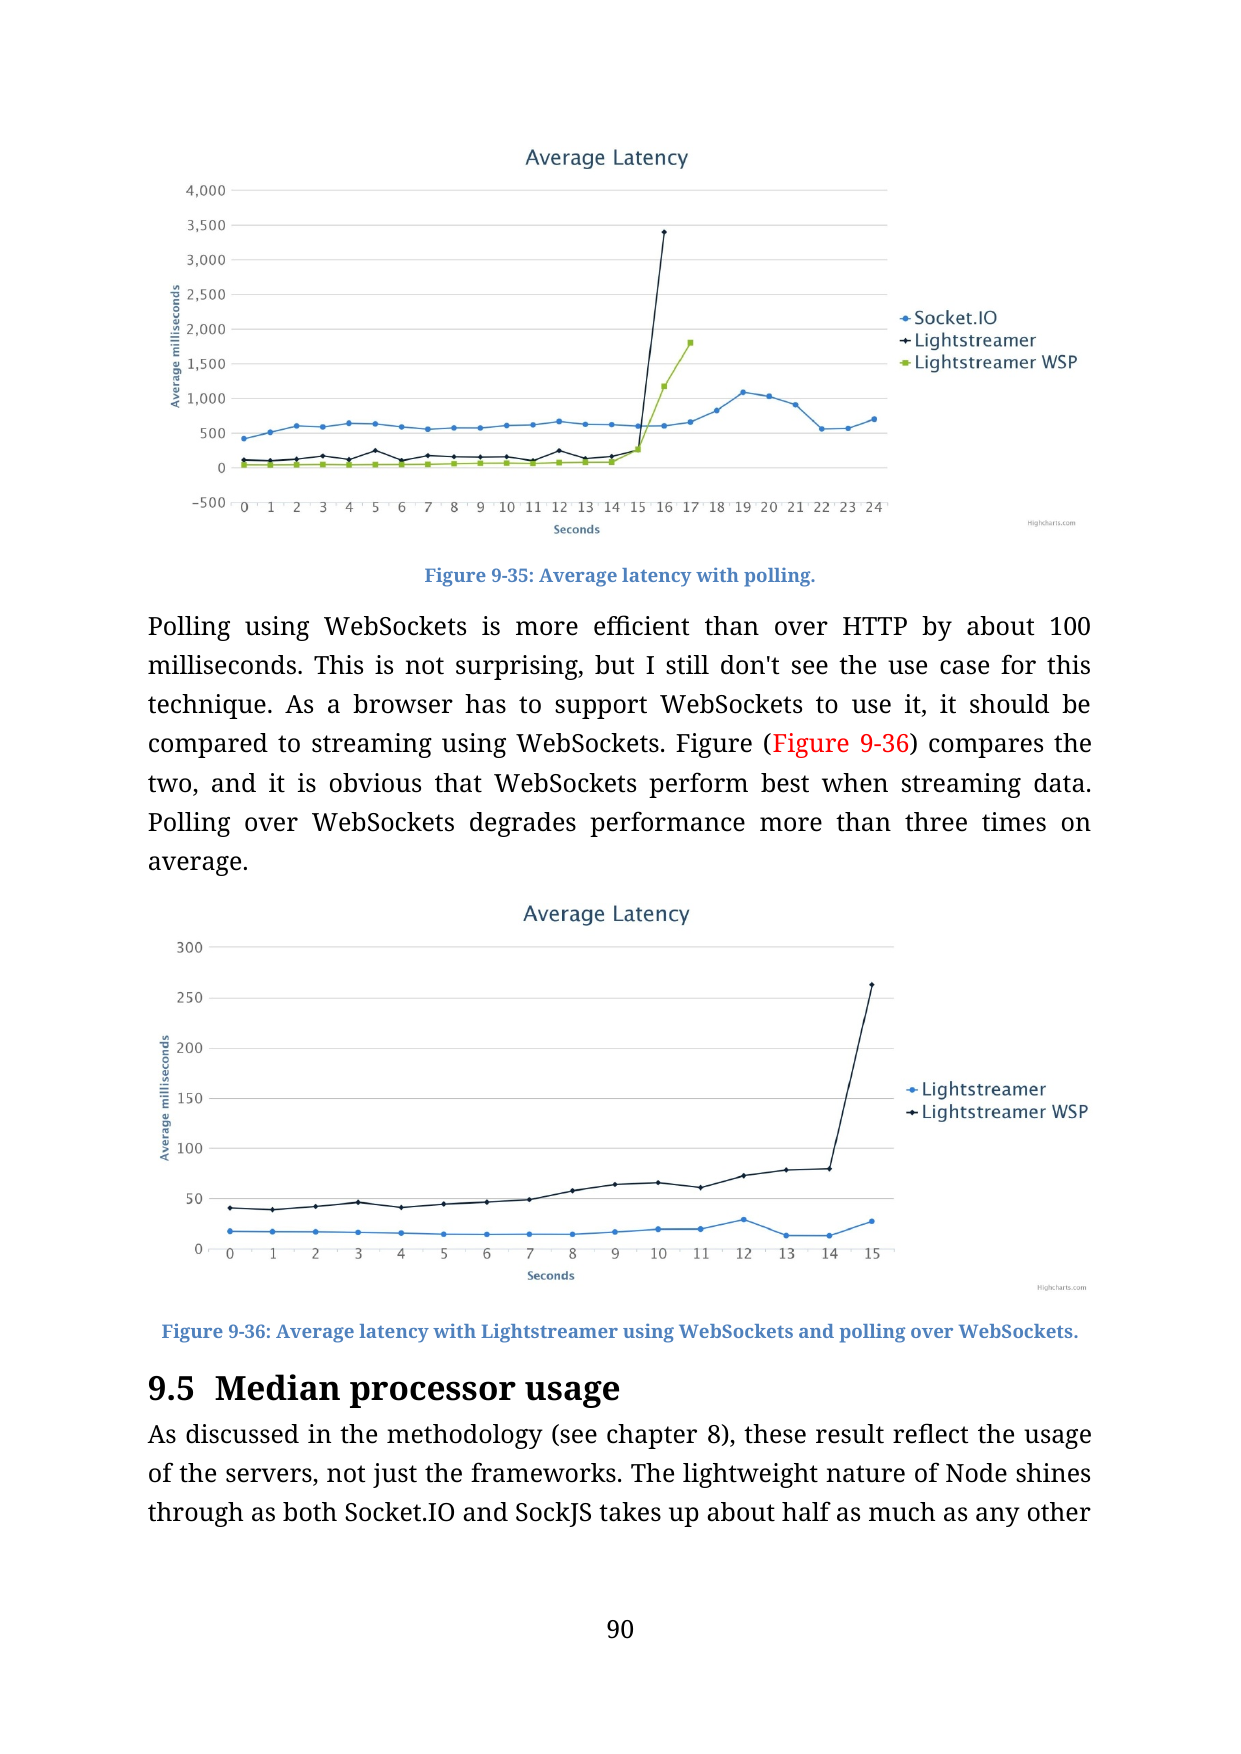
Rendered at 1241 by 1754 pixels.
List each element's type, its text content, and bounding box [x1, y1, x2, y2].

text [148, 1417, 1092, 1529]
subtitle Median processor usage [148, 1364, 1092, 1410]
picture [158, 147, 1082, 537]
picture [147, 903, 1093, 1293]
